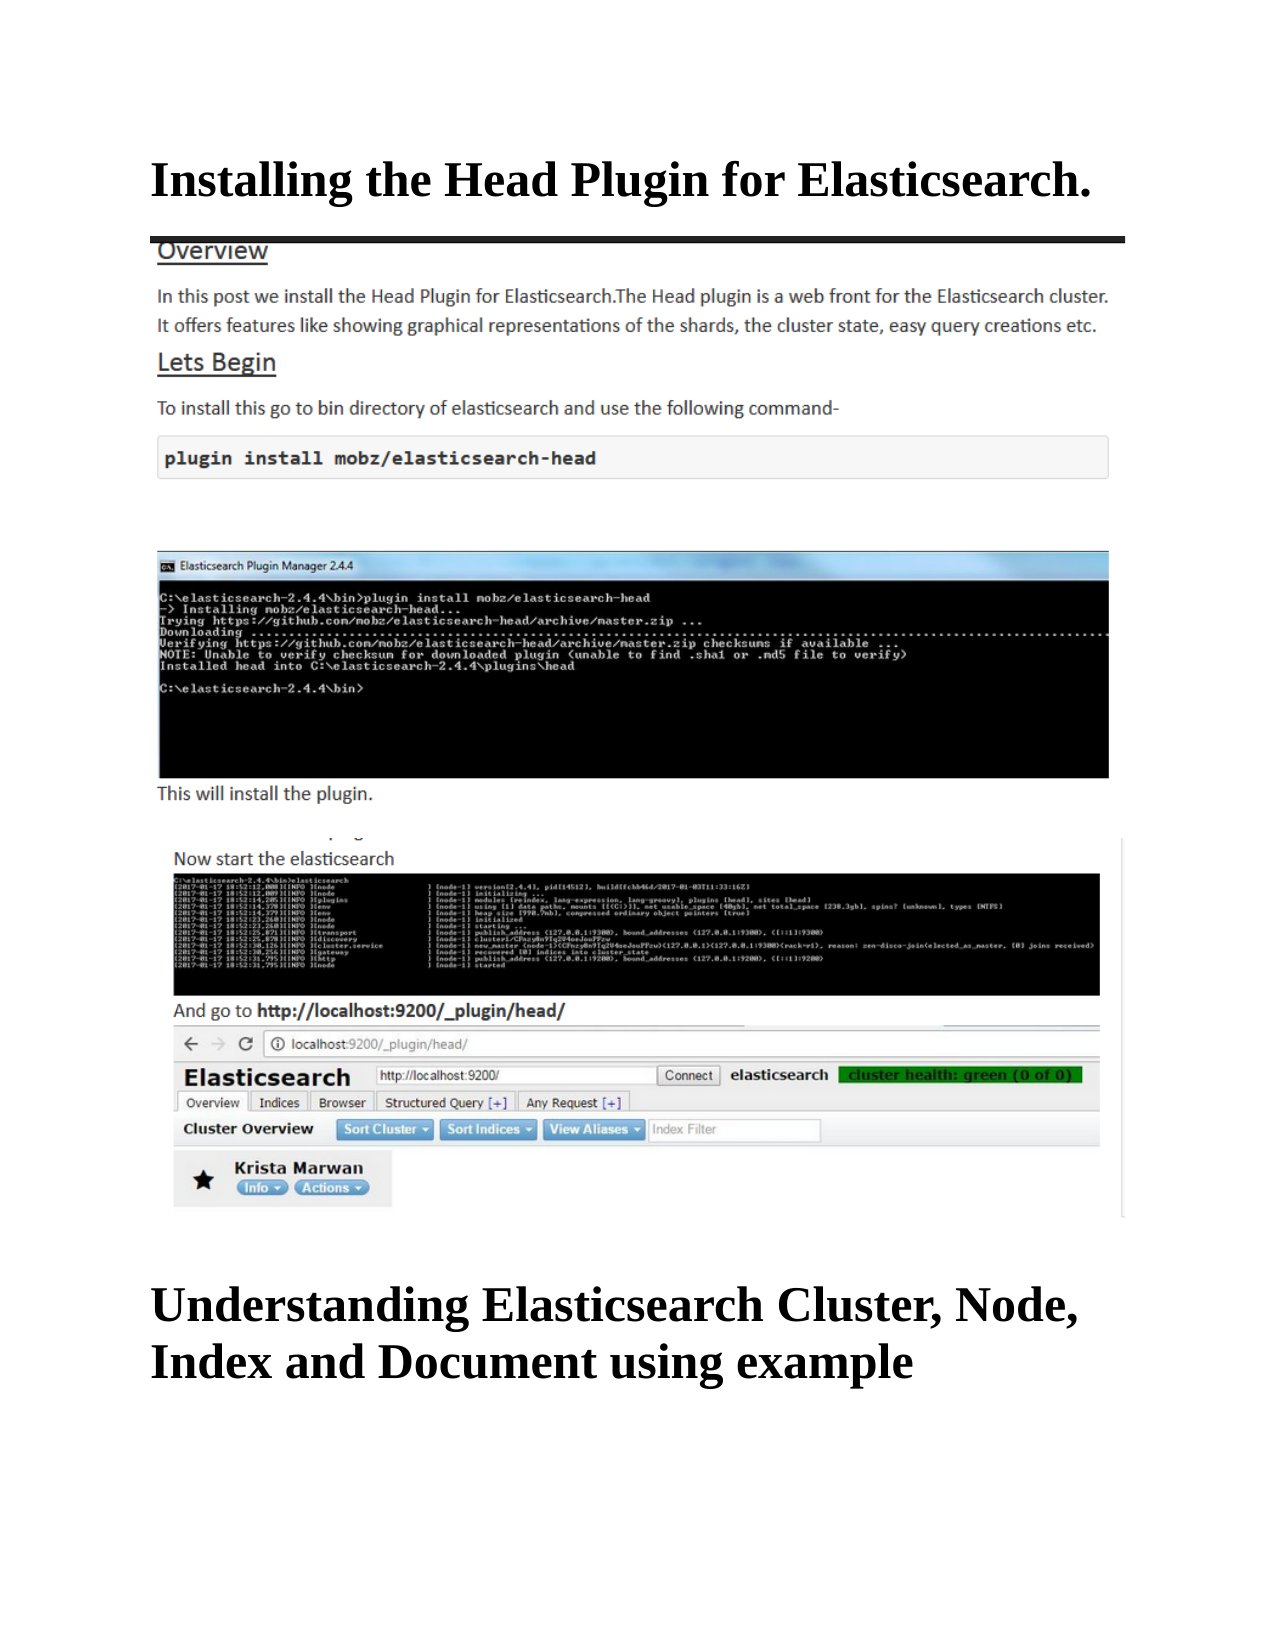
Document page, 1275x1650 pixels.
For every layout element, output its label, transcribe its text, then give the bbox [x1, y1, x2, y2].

picture [150, 236, 1125, 810]
subtitle Installing the Head Plugin for Elasticsearch. [150, 150, 1125, 207]
subtitle Understanding Elasticsearch Cluster, Node, Index and Document using example [150, 1275, 1125, 1390]
picture [150, 838, 1125, 1246]
